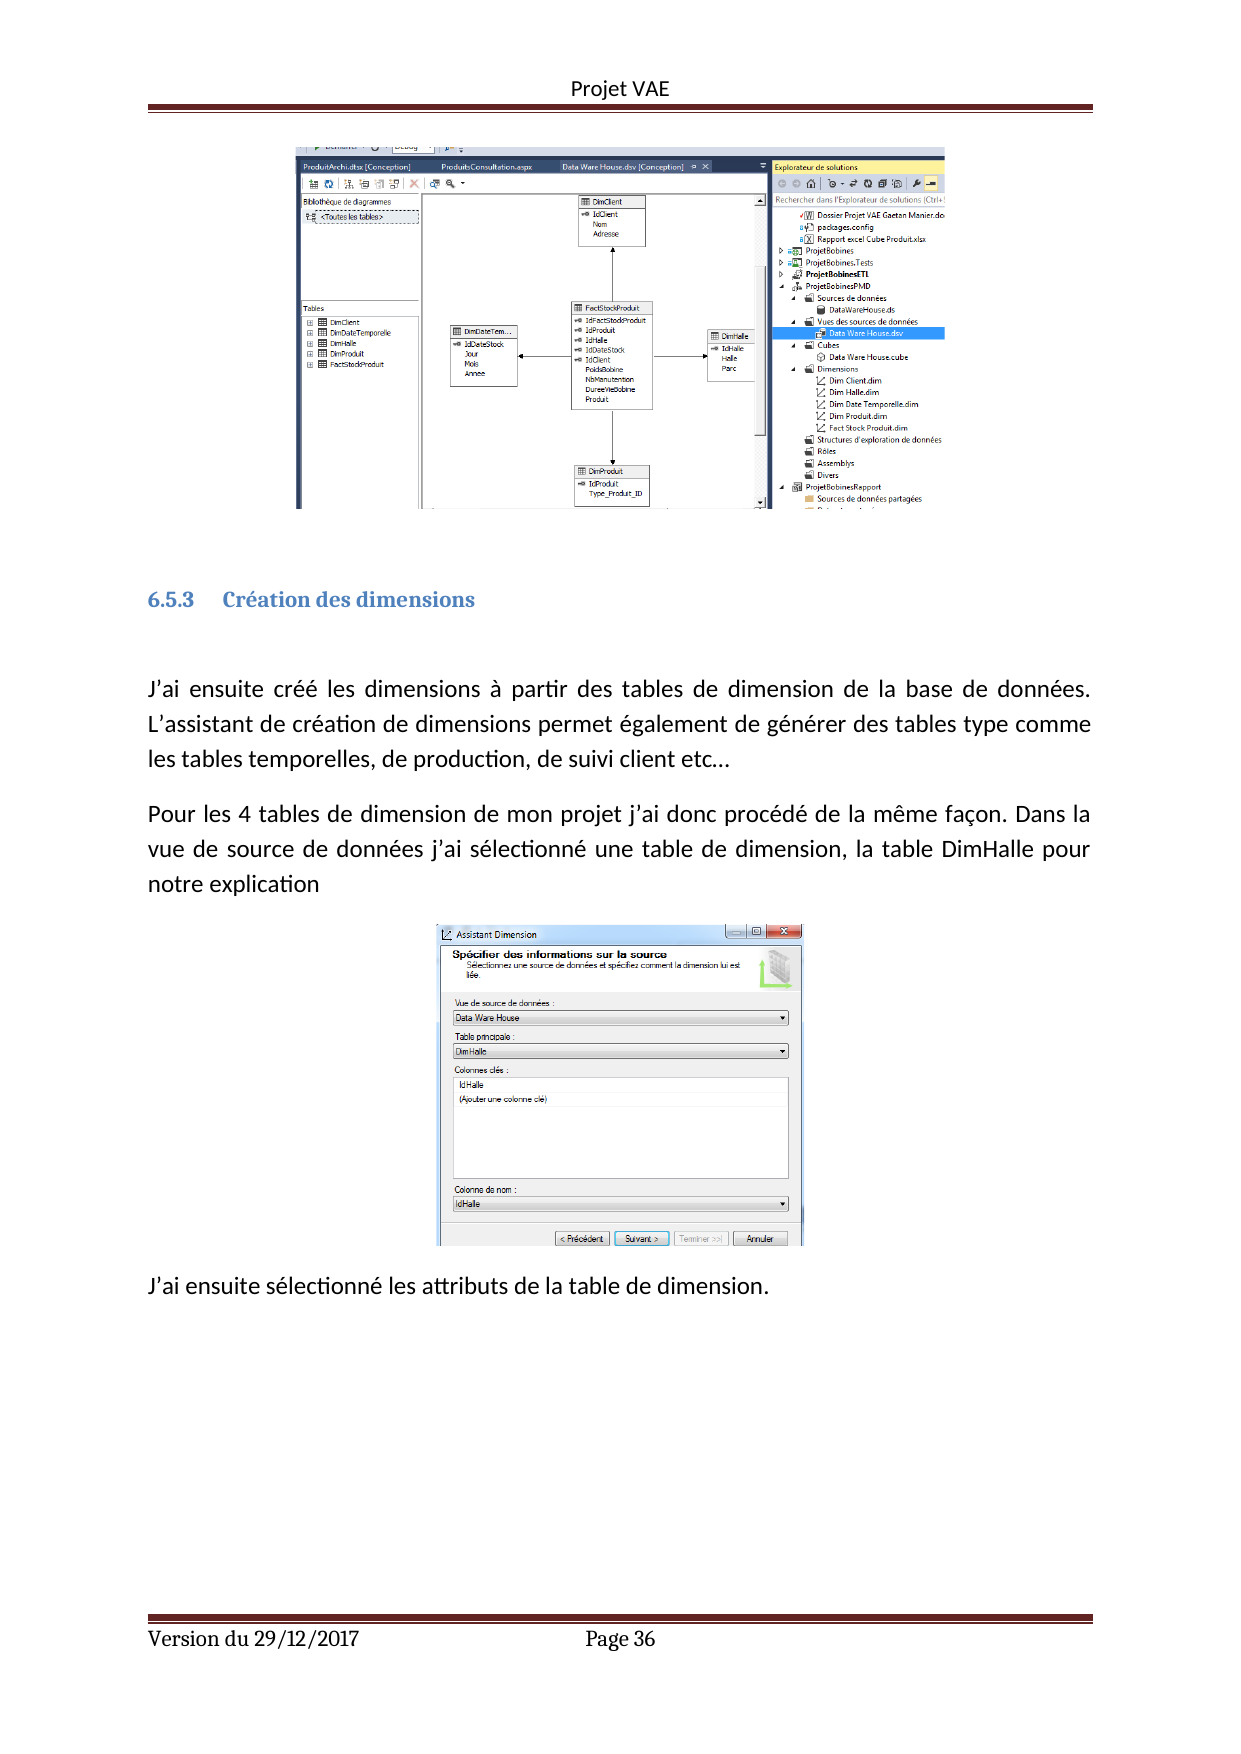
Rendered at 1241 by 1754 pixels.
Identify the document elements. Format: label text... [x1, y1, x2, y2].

text J’ai ensuite créé les dimensions à partir des tables de dimension de la base de données. L’assistant de création de dimensions permet également de générer des tables type comme les tables temporelles, de production, de suivi client etc… [148, 673, 1093, 773]
picture [436, 924, 805, 1246]
picture [295, 147, 945, 509]
text J’ai ensuite sélectionné les attributs de la table de dimension. [148, 1270, 1093, 1301]
subtitle Création des dimensions [148, 587, 1093, 613]
text Pour les 4 tables de dimension de mon projet j’ai donc procédé de la même façon. Dans la vue de source de données j’ai sélectionné une table de dimension, la table DimHalle pour notre explication [148, 798, 1093, 899]
